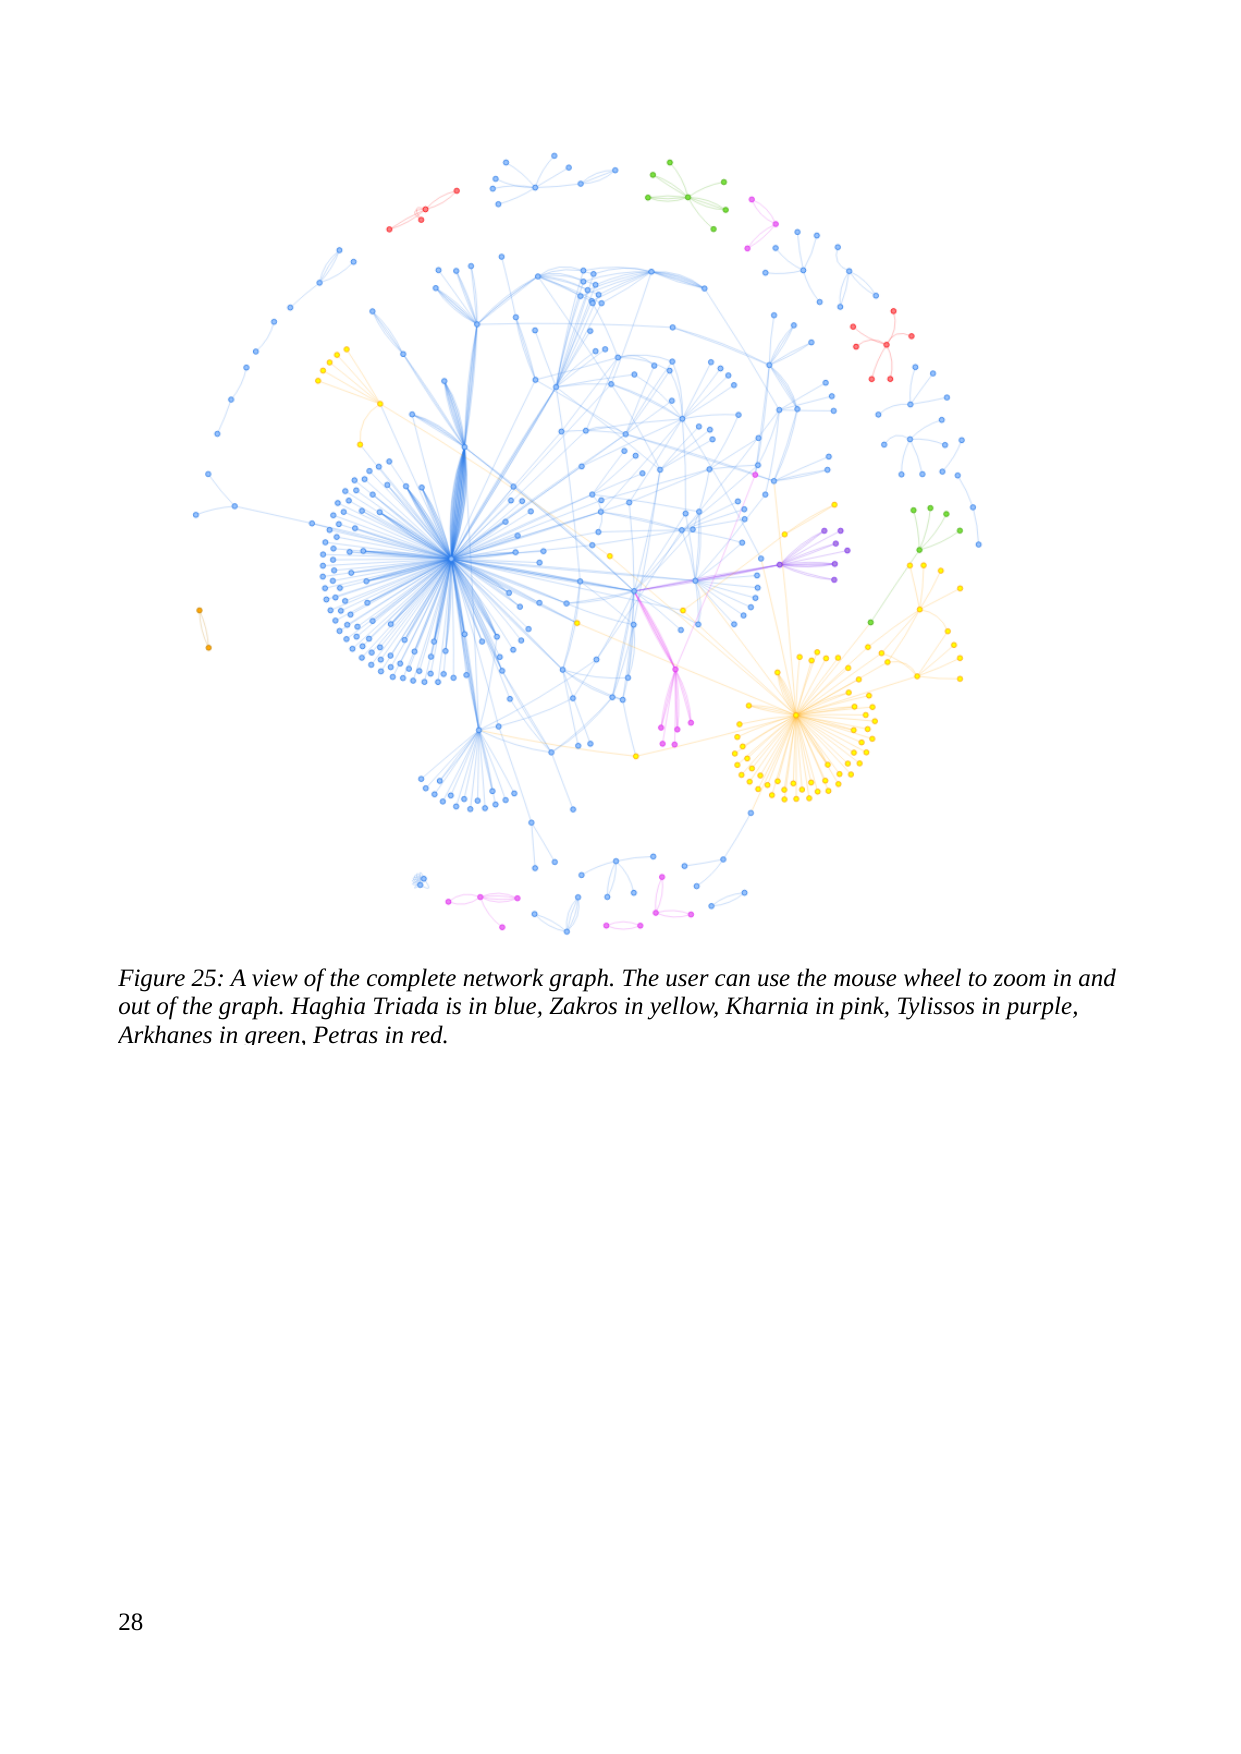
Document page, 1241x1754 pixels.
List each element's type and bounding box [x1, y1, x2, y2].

picture [118, 138, 1026, 951]
